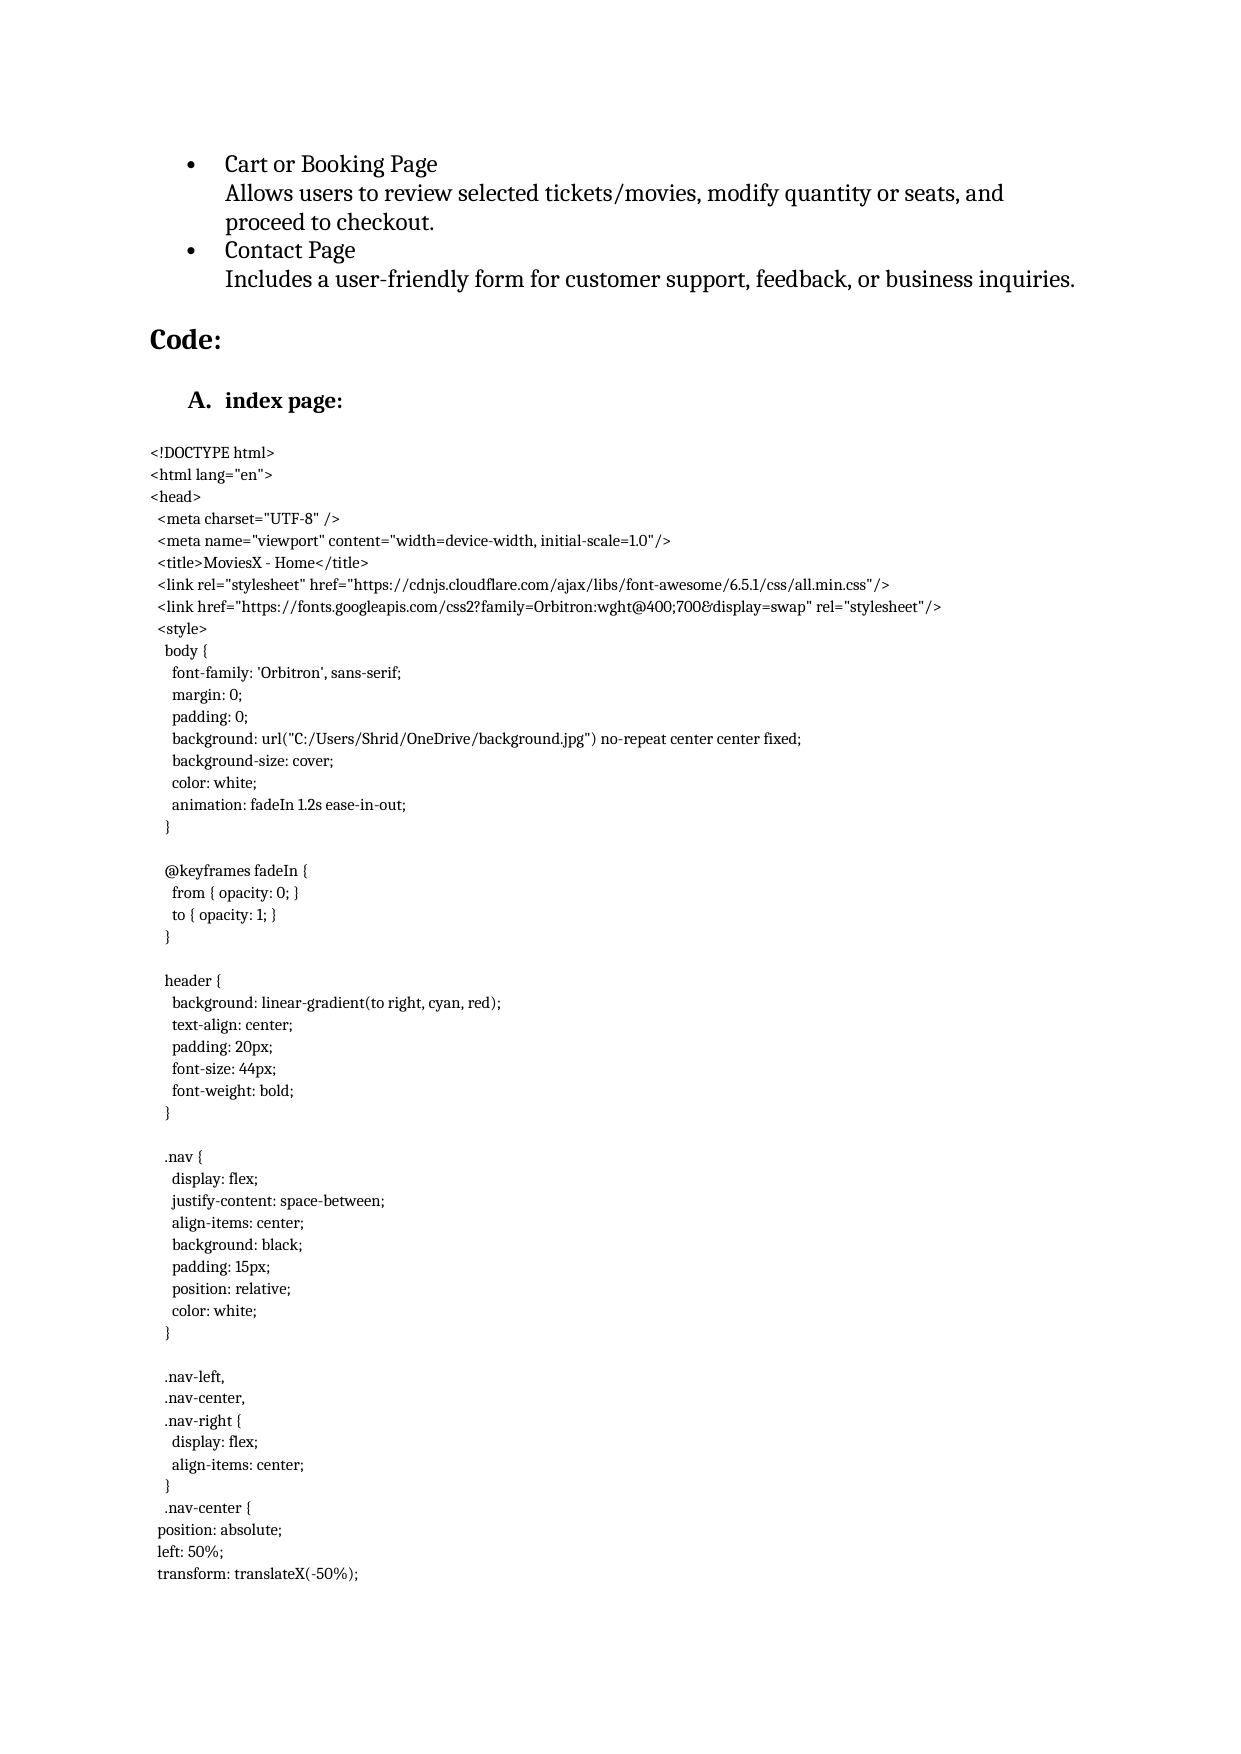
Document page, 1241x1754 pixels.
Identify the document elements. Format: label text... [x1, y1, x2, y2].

list index page: [187, 386, 1090, 415]
list Contact Page Includes a user-friendly form for customer support, feedback, or business inquiries. [187, 236, 1090, 294]
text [150, 444, 1090, 1584]
list Cart or Booking Page Allows users to review selected tickets/movies, modify quantity or seats, and proceed to checkout. [187, 150, 1090, 236]
text Code: [150, 323, 1090, 356]
